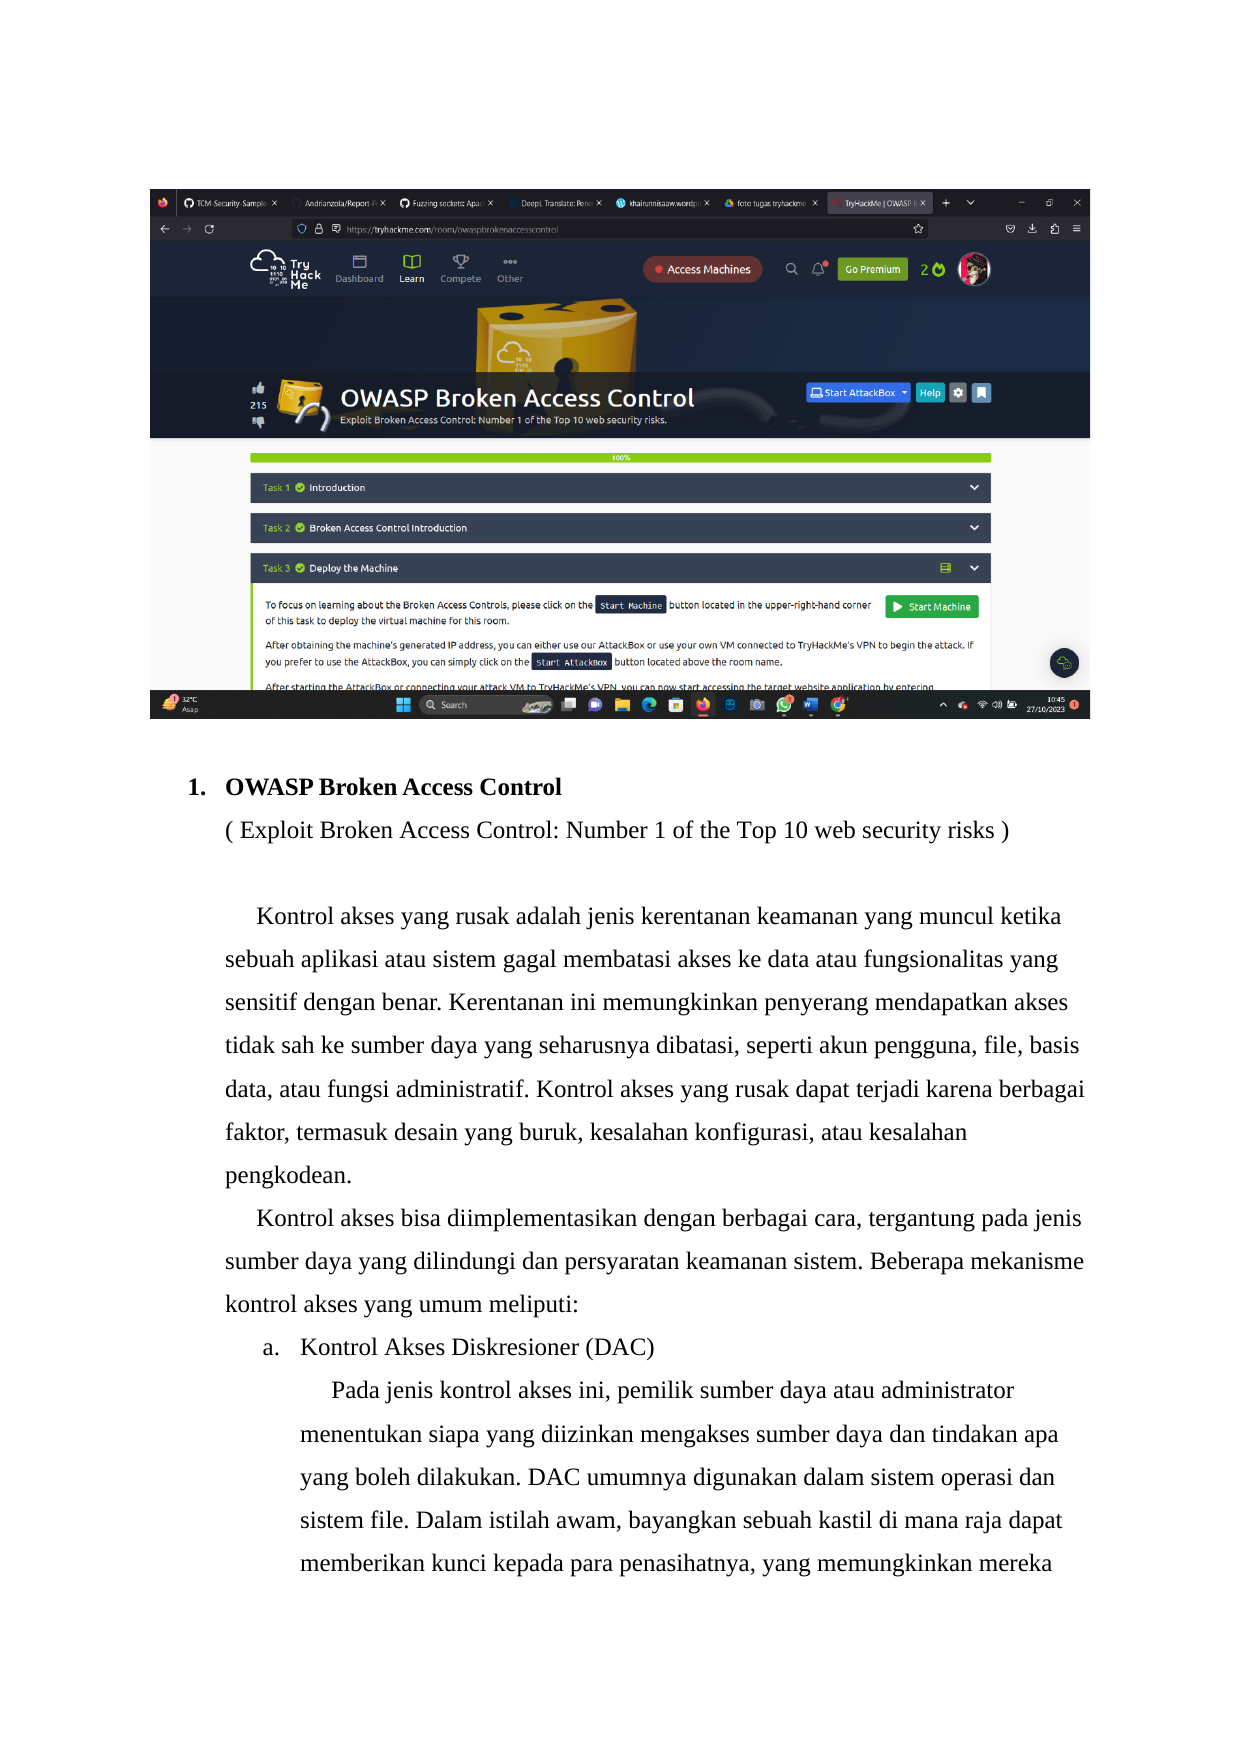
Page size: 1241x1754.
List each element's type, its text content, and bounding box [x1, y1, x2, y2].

list ( Exploit Broken Access Control: Number 1 of the Top 10 web security risks ) [225, 815, 1090, 844]
list Kontrol akses bisa diimplementasikan dengan berbagai cara, tergantung pada jenis sumber daya yang dilindungi dan persyaratan keamanan sistem. Beberapa mekanisme kontrol akses yang umum meliputi: [225, 1203, 1090, 1318]
list Kontrol Akses Diskresioner (DAC) [262, 1332, 1090, 1361]
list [300, 1376, 1090, 1577]
picture [150, 189, 1091, 719]
list OWASP Broken Access Control [187, 772, 1090, 801]
list Kontrol akses yang rusak adalah jenis kerentanan keamanan yang muncul ketika sebuah aplikasi atau sistem gagal membatasi akses ke data atau fungsionalitas yang sensitif dengan benar. Kerentanan ini memungkinkan penyerang mendapatkan akses tidak sah ke sumber daya yang seharusnya dibatasi, seperti akun pengguna, file, basis data, atau fungsi administratif. Kontrol akses yang rusak dapat terjadi karena berbagai faktor, termasuk desain yang buruk, kesalahan konfigurasi, atau kesalahan pengkodean. [225, 901, 1090, 1189]
